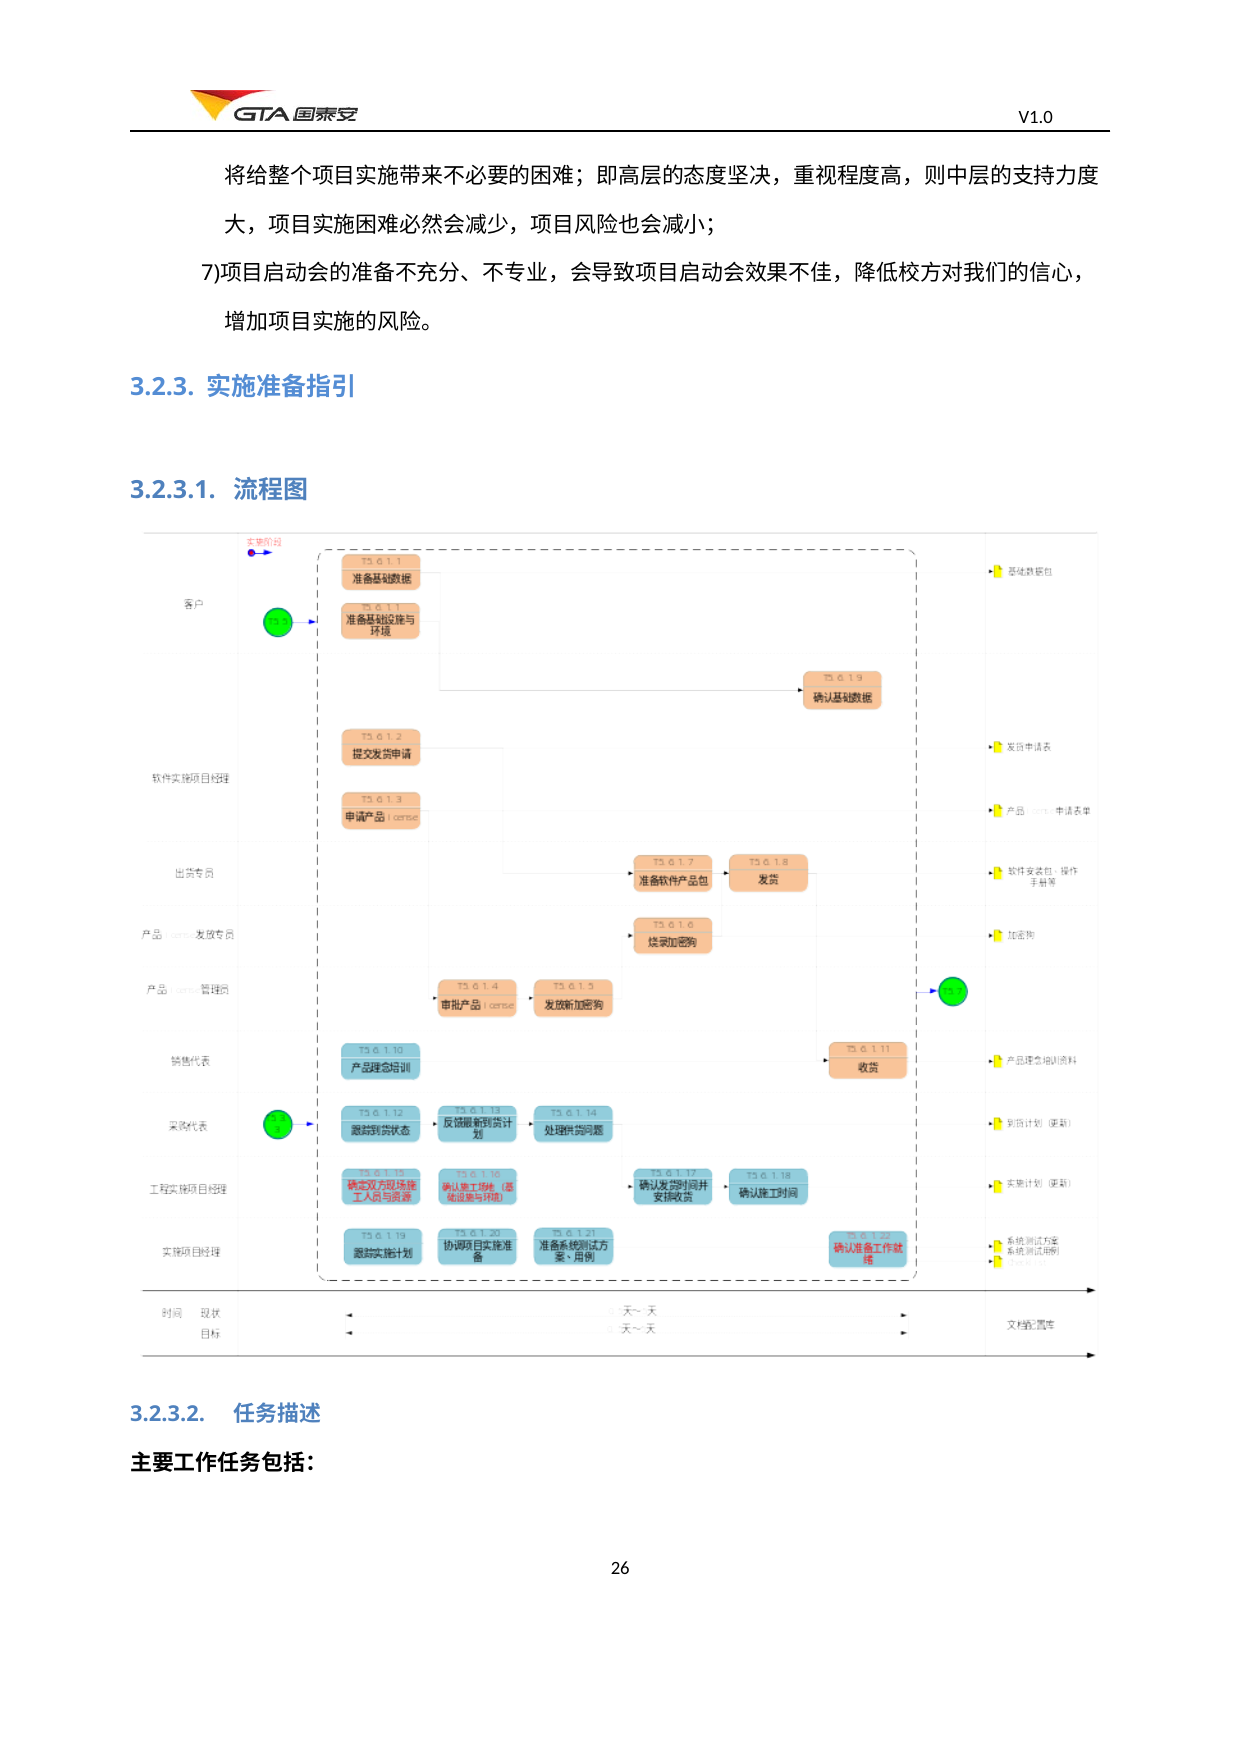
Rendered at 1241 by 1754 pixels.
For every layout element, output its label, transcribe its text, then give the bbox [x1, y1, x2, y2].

subtitle 实施准备指引 [130, 352, 1110, 417]
picture [187, 88, 361, 124]
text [201, 157, 1110, 239]
subtitle 流程图 [130, 456, 1110, 521]
text 7)项目启动会的准备不充分、不专业，会导致项目启动会效果不佳，降低校方对我们的信心，增加项目实施的风险。 [201, 254, 1110, 336]
subtitle 任务描述 [130, 1396, 1110, 1428]
text 主要工作任务包括： [130, 1444, 1110, 1477]
